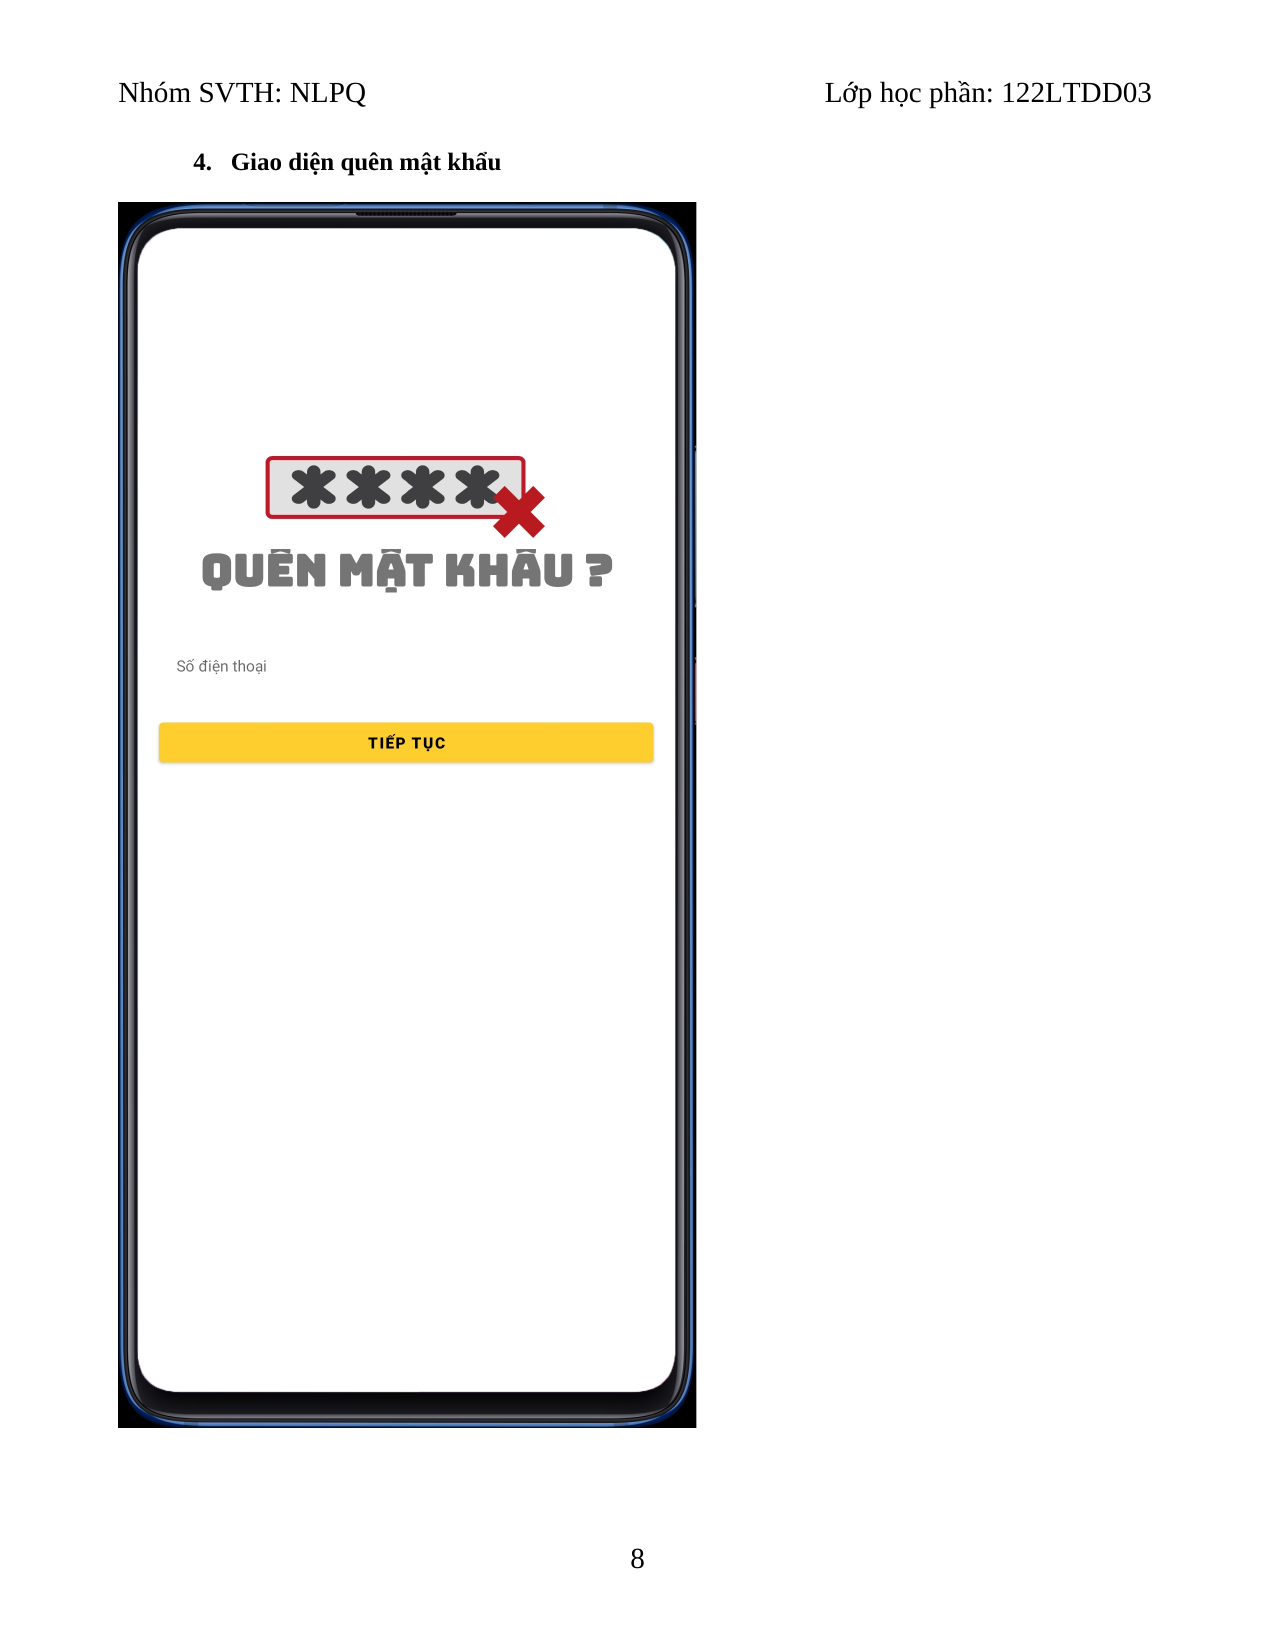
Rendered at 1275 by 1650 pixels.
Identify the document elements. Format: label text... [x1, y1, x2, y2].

text Giao diện quên mật khẩu [193, 147, 1157, 176]
picture [118, 202, 697, 1428]
